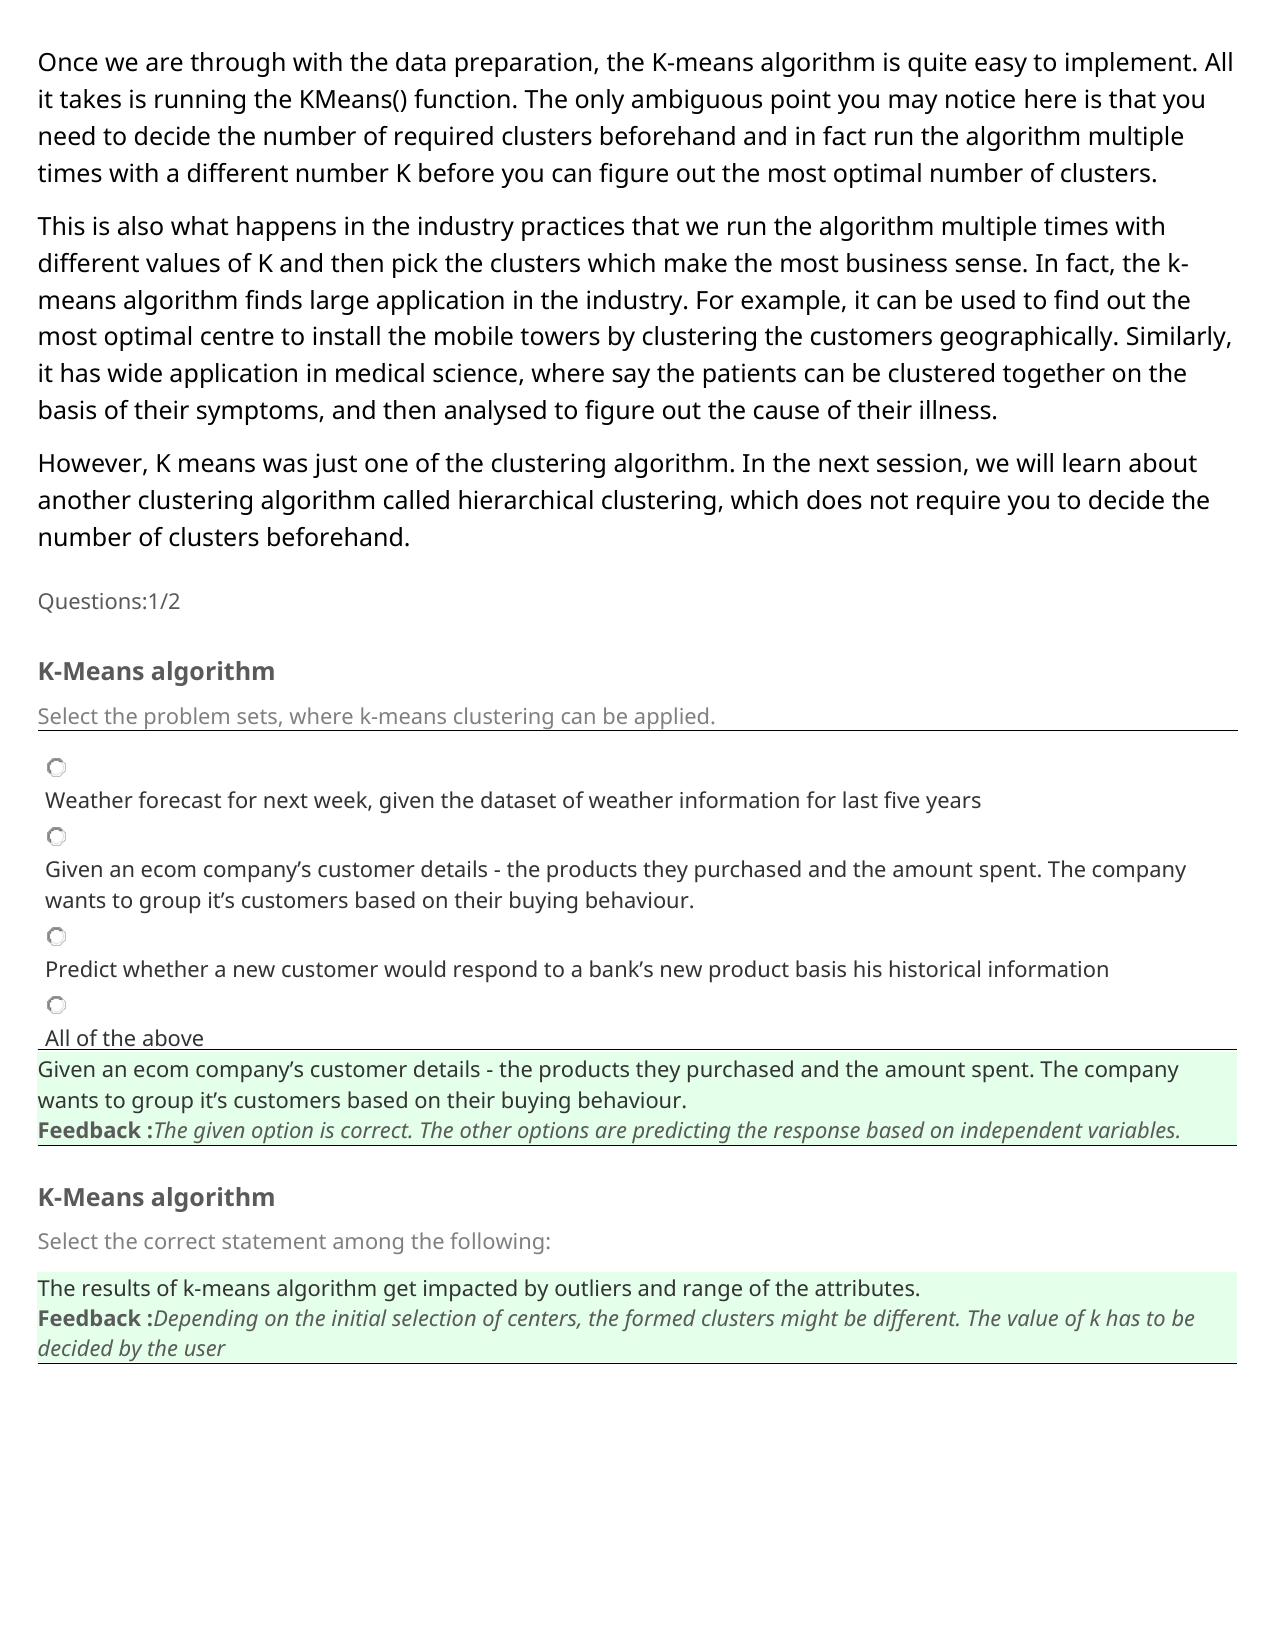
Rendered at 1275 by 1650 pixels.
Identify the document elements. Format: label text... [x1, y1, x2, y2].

text Feedback :Depending on the initial selection of centers, the formed clusters might be different. The value of k has to be decided by the user [37, 1303, 1237, 1362]
text The results of k-means algorithm get impacted by outliers and range of the attributes. [37, 1272, 1237, 1303]
text K-Means algorithm [37, 646, 1237, 688]
text All of the above [45, 1021, 1237, 1049]
text Once we are through with the data preparation, the K-means algorithm is quite easy to implement. All it takes is running the KMeans() function. The only ambiguous point you may notice here is that you need to decide the number of required clusters beforehand and in fact run the algorithm multiple times with a different number K before you can figure out the most optimal number of clusters. [37, 45, 1237, 189]
text Feedback :The given option is correct. The other options are predicting the response based on independent variables. [37, 1115, 1237, 1145]
text Predict whether a new customer would respond to a bank’s new product basis his historical information [45, 952, 1237, 984]
text Given an ecom company’s customer details - the products they purchased and the amount spent. The company wants to group it’s customers based on their buying behaviour. [45, 852, 1237, 915]
text This is also what happens in the industry practices that we run the algorithm multiple times with different values of K and then pick the clusters which make the most business sense. In fact, the k-means algorithm finds large application in the industry. For example, it can be used to find out the most optimal centre to install the mobile towers by clustering the customers geographically. Similarly, it has wide application in medical science, where say the patients can be clustered together on the basis of their symptoms, and then analysed to figure out the cause of their illness. [37, 209, 1237, 427]
text Questions:1/2 [37, 586, 1237, 616]
text Select the problem sets, where k-means clustering can be applied. [37, 688, 1237, 731]
text However, K means was just one of the clustering algorithm. In the next session, we will learn about another clustering algorithm called hierarchical clustering, which does not require you to decide the number of clusters beforehand. [37, 446, 1237, 554]
text Weather forecast for next week, given the dataset of weather information for last five years [45, 784, 1237, 815]
text Given an ecom company’s customer details - the products they purchased and the amount spent. The company wants to group it’s customers based on their buying behaviour. [37, 1052, 1237, 1115]
text Select the correct statement among the following: [37, 1213, 1237, 1256]
text K-Means algorithm [37, 1171, 1237, 1213]
